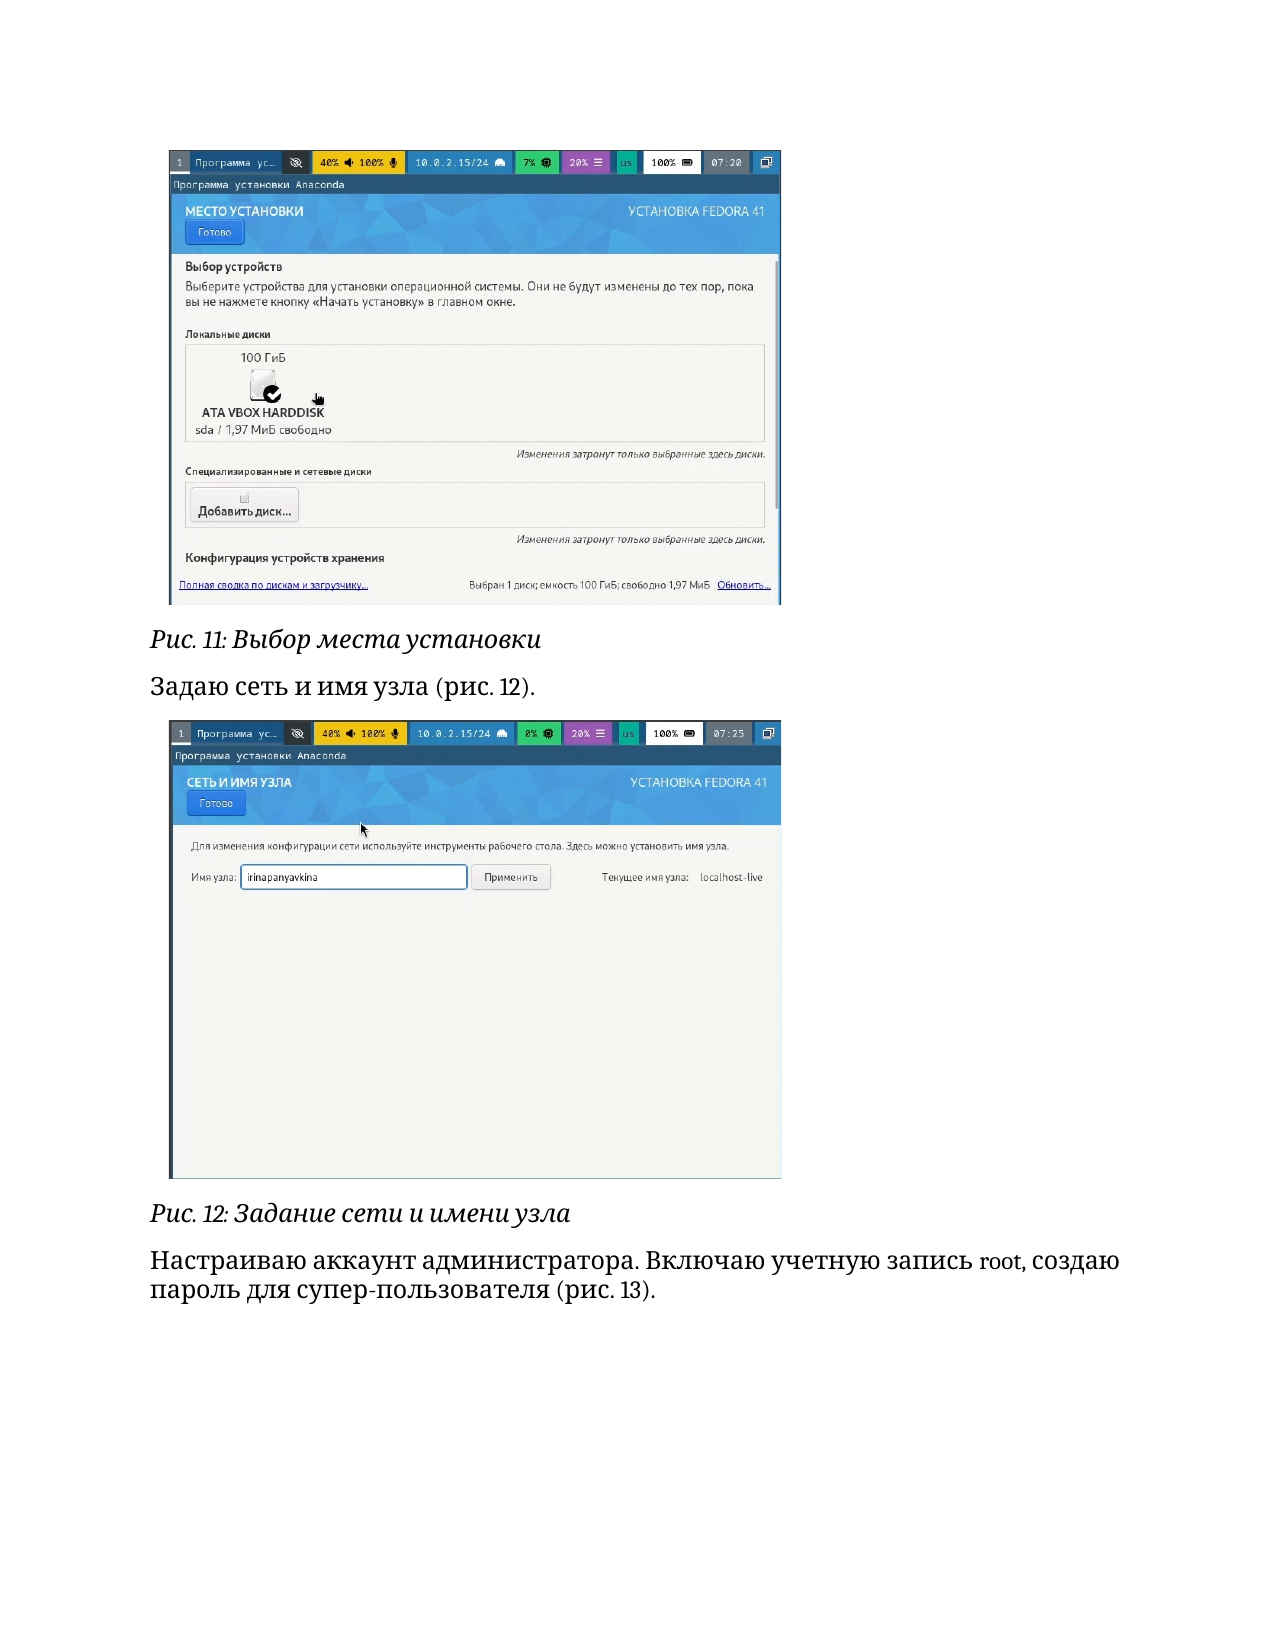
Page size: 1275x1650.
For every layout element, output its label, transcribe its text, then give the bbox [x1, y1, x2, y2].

text Рис. 12: Задание сети и имени узла [150, 1199, 1125, 1228]
picture [168, 720, 782, 1179]
picture [168, 150, 782, 605]
text Рис. 11: Выбор места установки [150, 626, 1125, 654]
text Задаю сеть и имя узла (рис. 12). [150, 673, 1125, 702]
text Настраиваю аккаунт администратора. Включаю учетную запись root, создаю пароль для супер-пользователя (рис. 13). [150, 1247, 1125, 1304]
